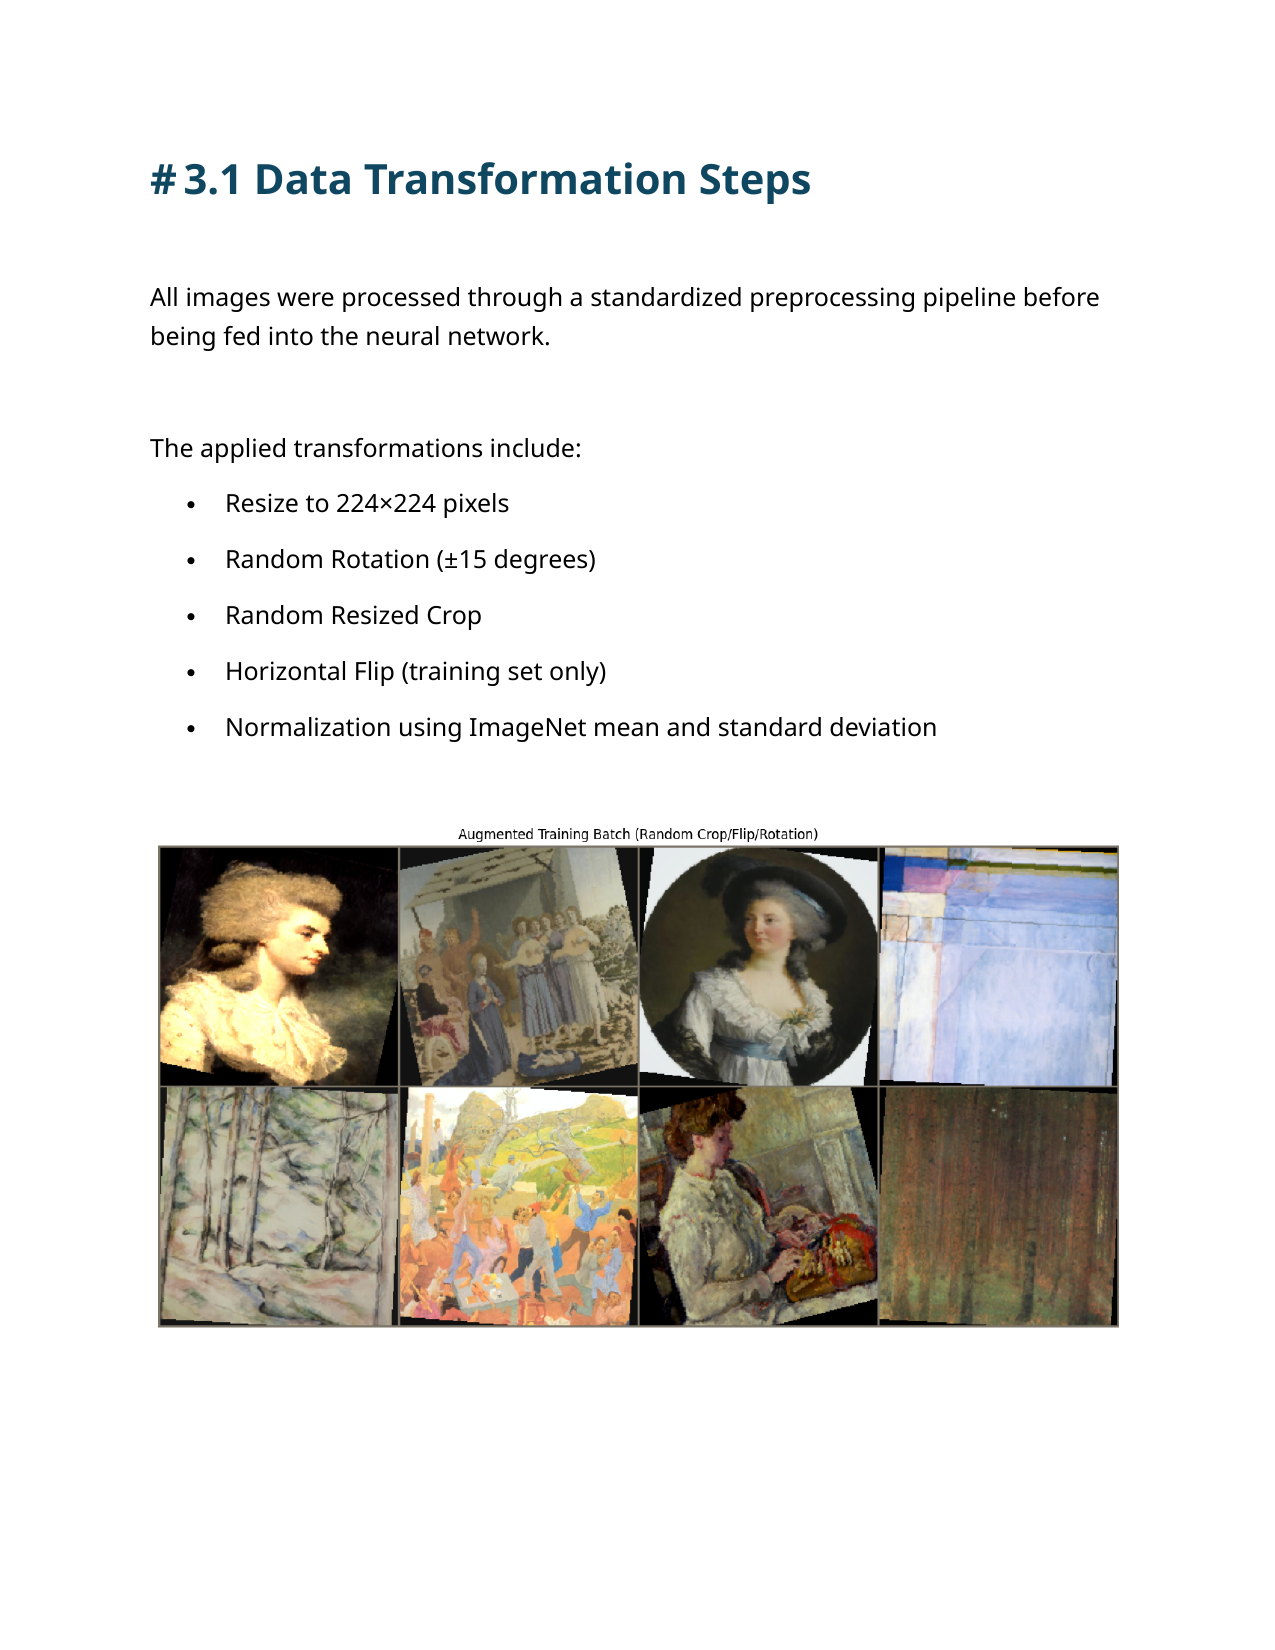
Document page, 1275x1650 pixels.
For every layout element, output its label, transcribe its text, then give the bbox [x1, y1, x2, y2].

text The applied transformations include: [150, 430, 1125, 464]
picture [150, 821, 1125, 1335]
list Horizontal Flip (training set only) [187, 653, 1125, 688]
list Resize to 224×224 pixels [187, 486, 1125, 520]
list Random Rotation (±15 degrees) [187, 542, 1125, 576]
list Normalization using ImageNet mean and standard deviation [187, 709, 1125, 743]
list Random Resized Crop [187, 598, 1125, 632]
subtitle # 3.1 Data Transformation Steps [150, 150, 1125, 207]
text All images were processed through a standardized preprocessing pipeline before being fed into the neural network. [150, 279, 1125, 353]
